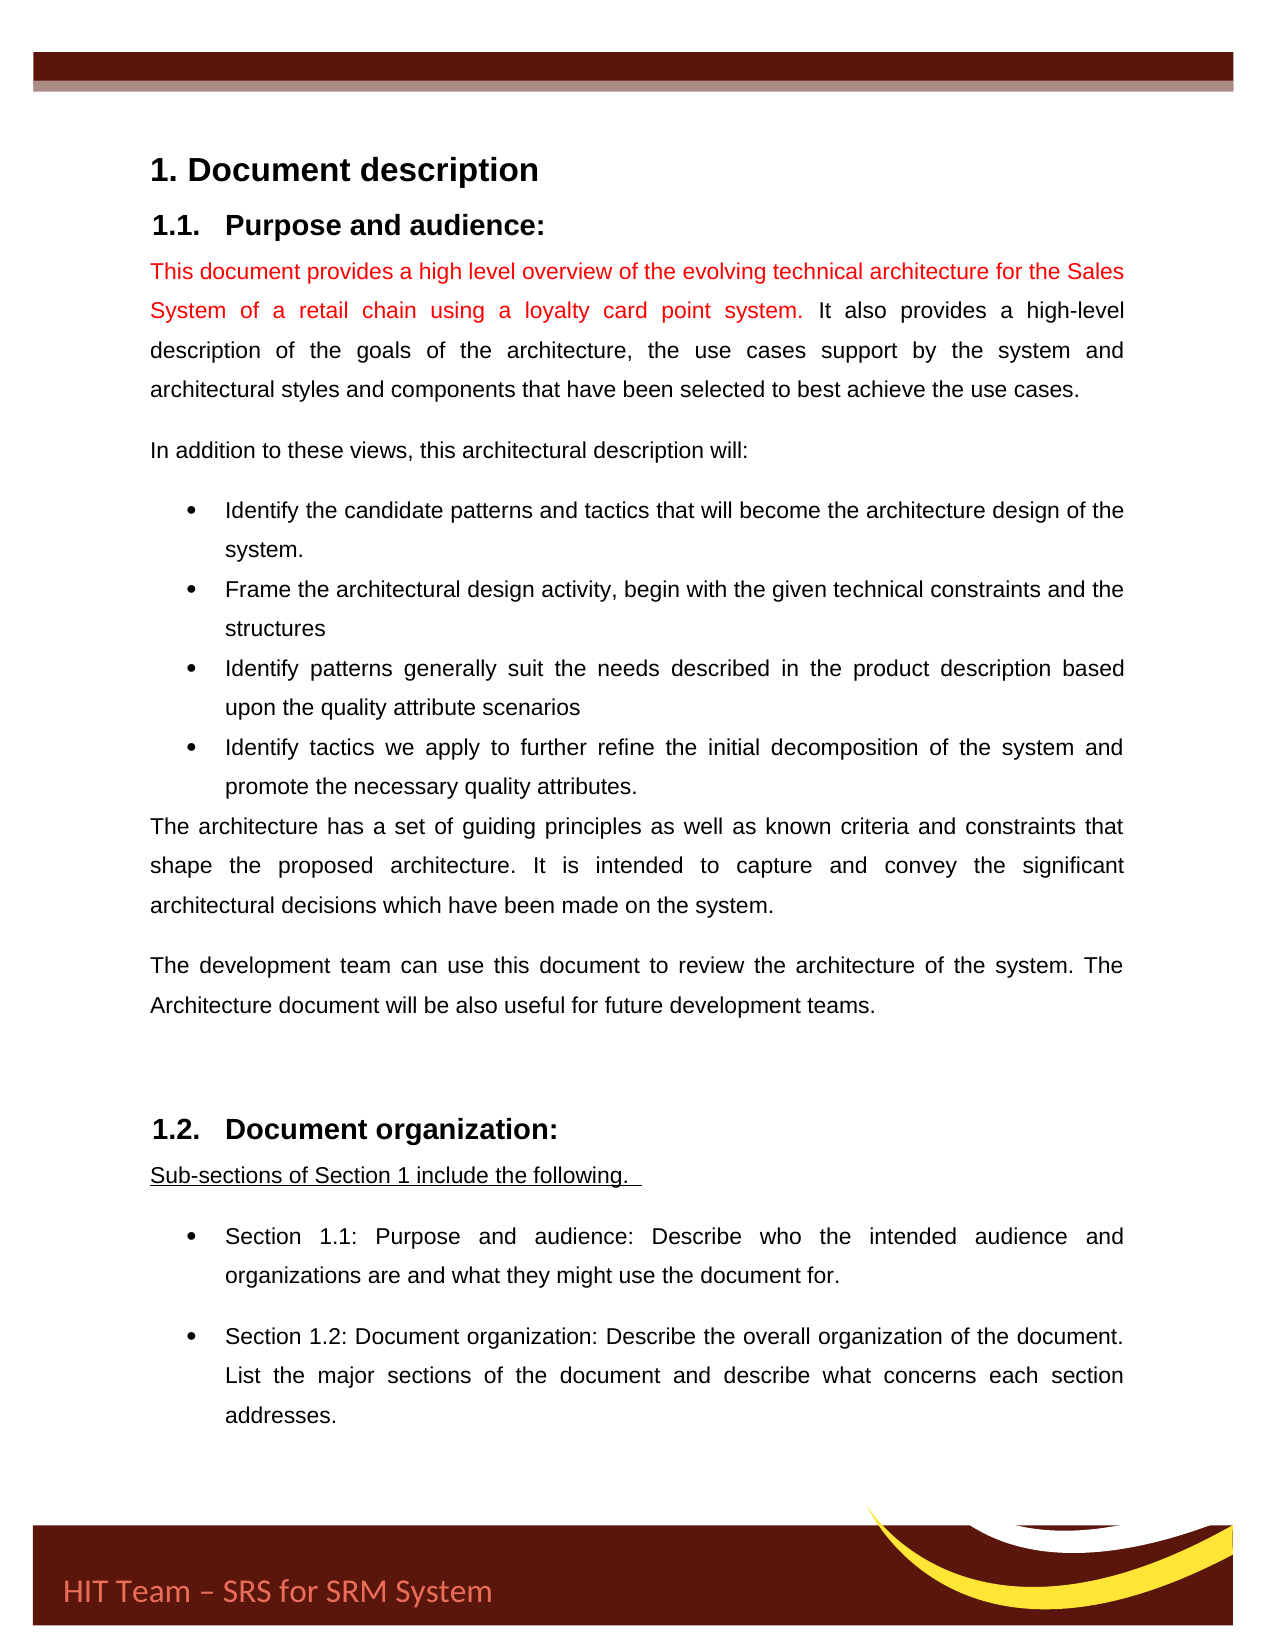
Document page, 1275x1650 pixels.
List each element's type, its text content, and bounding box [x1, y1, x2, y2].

list Purpose and audience: [152, 208, 1125, 241]
list Identify the candidate patterns and tactics that will become the architecture design of the system. [187, 497, 1125, 563]
list Document description [150, 150, 1125, 188]
list Identify patterns generally suit the needs described in the product description based upon the quality attribute scenarios [187, 655, 1125, 721]
list Frame the architectural design activity, begin with the given technical constraints and the structures [187, 576, 1125, 642]
list Section 1.1: Purpose and audience: Describe who the intended audience and organizations are and what they might use the document for. [187, 1223, 1125, 1289]
list Identify tactics we apply to further refine the initial decomposition of the system and promote the necessary quality attributes. [187, 734, 1125, 800]
list Section 1.2: Document organization: Describe the overall organization of the document. List the major sections of the document and describe what concerns each section addresses. [187, 1323, 1125, 1428]
text Sub-sections of Section 1 include the following. [150, 1162, 1125, 1189]
list Document organization: [152, 1112, 1125, 1146]
text The development team can use this document to review the architecture of the system. The Architecture document will be also useful for future development teams. [150, 952, 1125, 1018]
text In addition to these views, this architectural description will: [150, 437, 1125, 463]
text The architecture has a set of guiding principles as well as known criteria and constraints that shape the proposed architecture. It is intended to capture and convey the significant architectural decisions which have been made on the system. [150, 813, 1125, 918]
text This document provides a high level overview of the evolving technical architecture for the Sales System of a retail chain using a loyalty card point system. It also provides a high-level description of the goals of the architecture, the use cases support by the system and architectural styles and components that have been selected to best achieve the use cases. [150, 258, 1125, 403]
